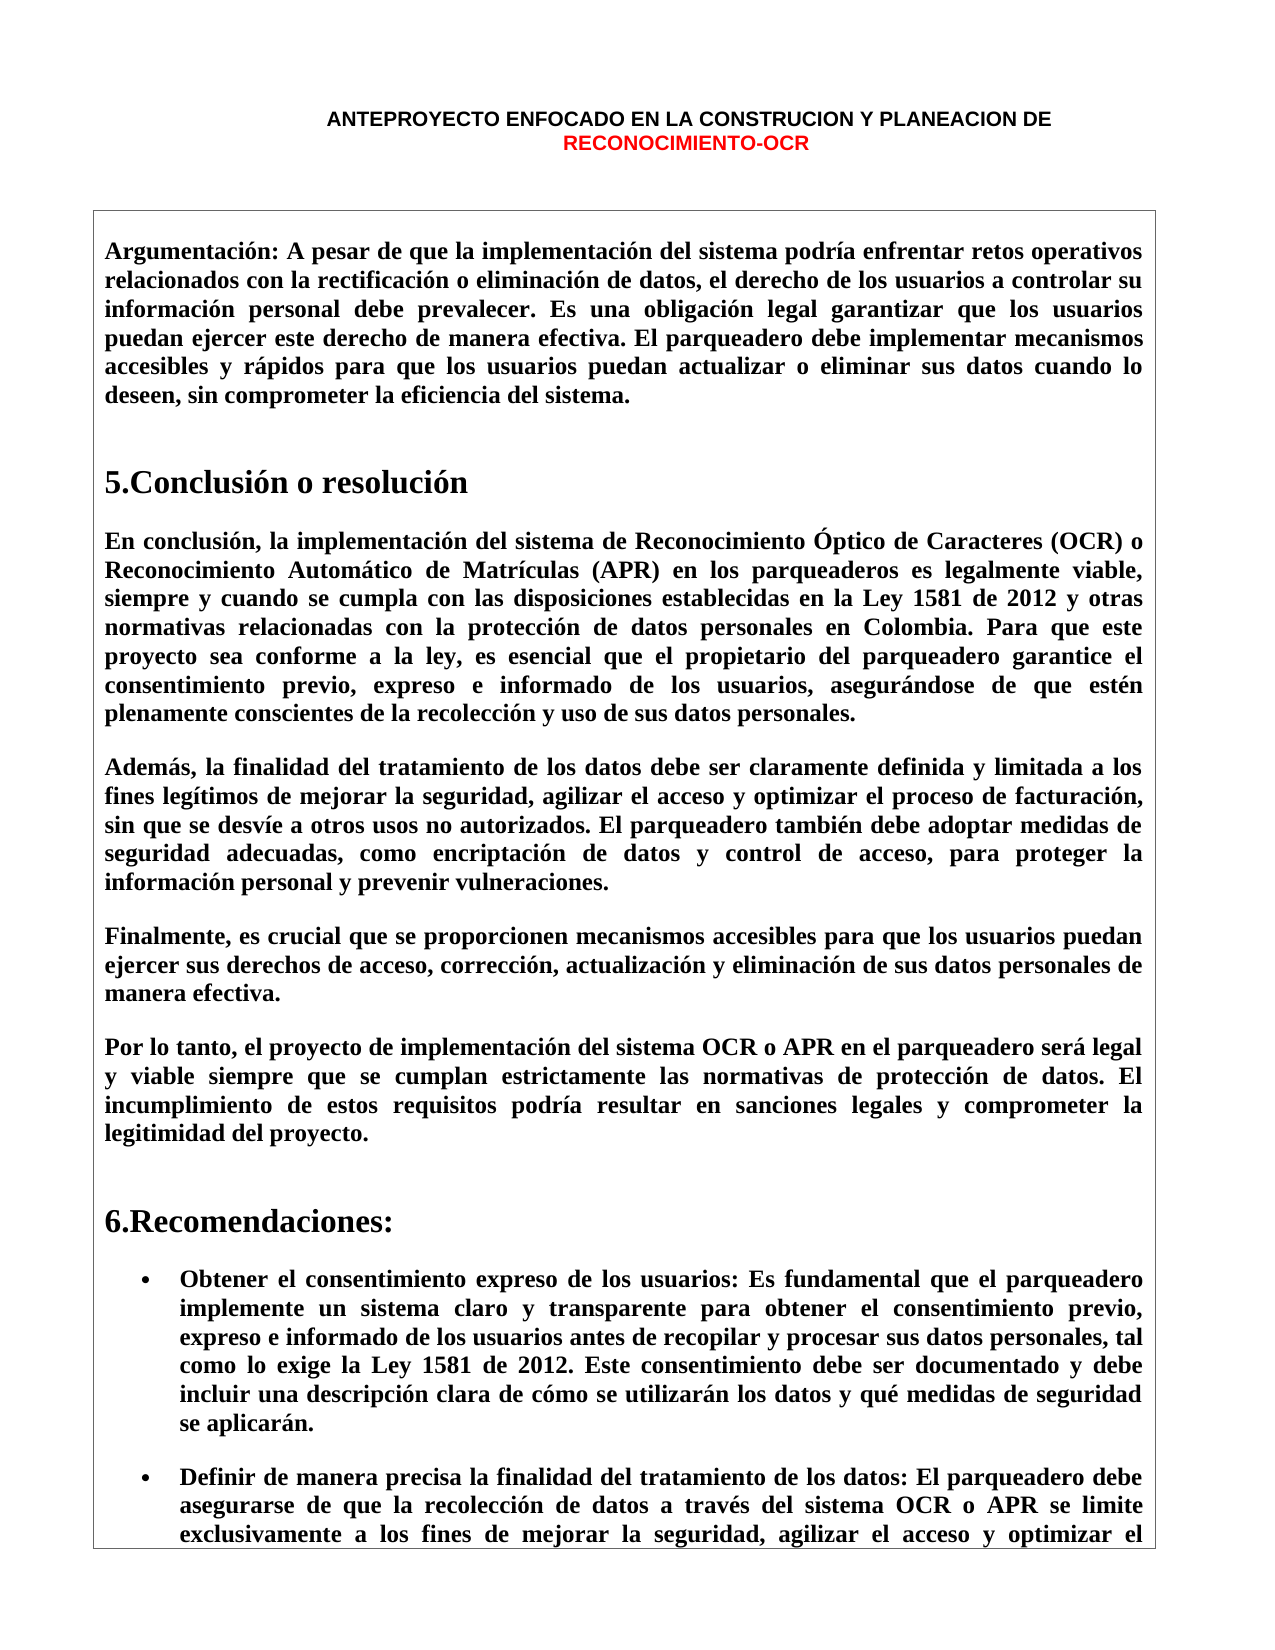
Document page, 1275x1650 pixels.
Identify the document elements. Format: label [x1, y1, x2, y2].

table_cell [94, 211, 1155, 1548]
